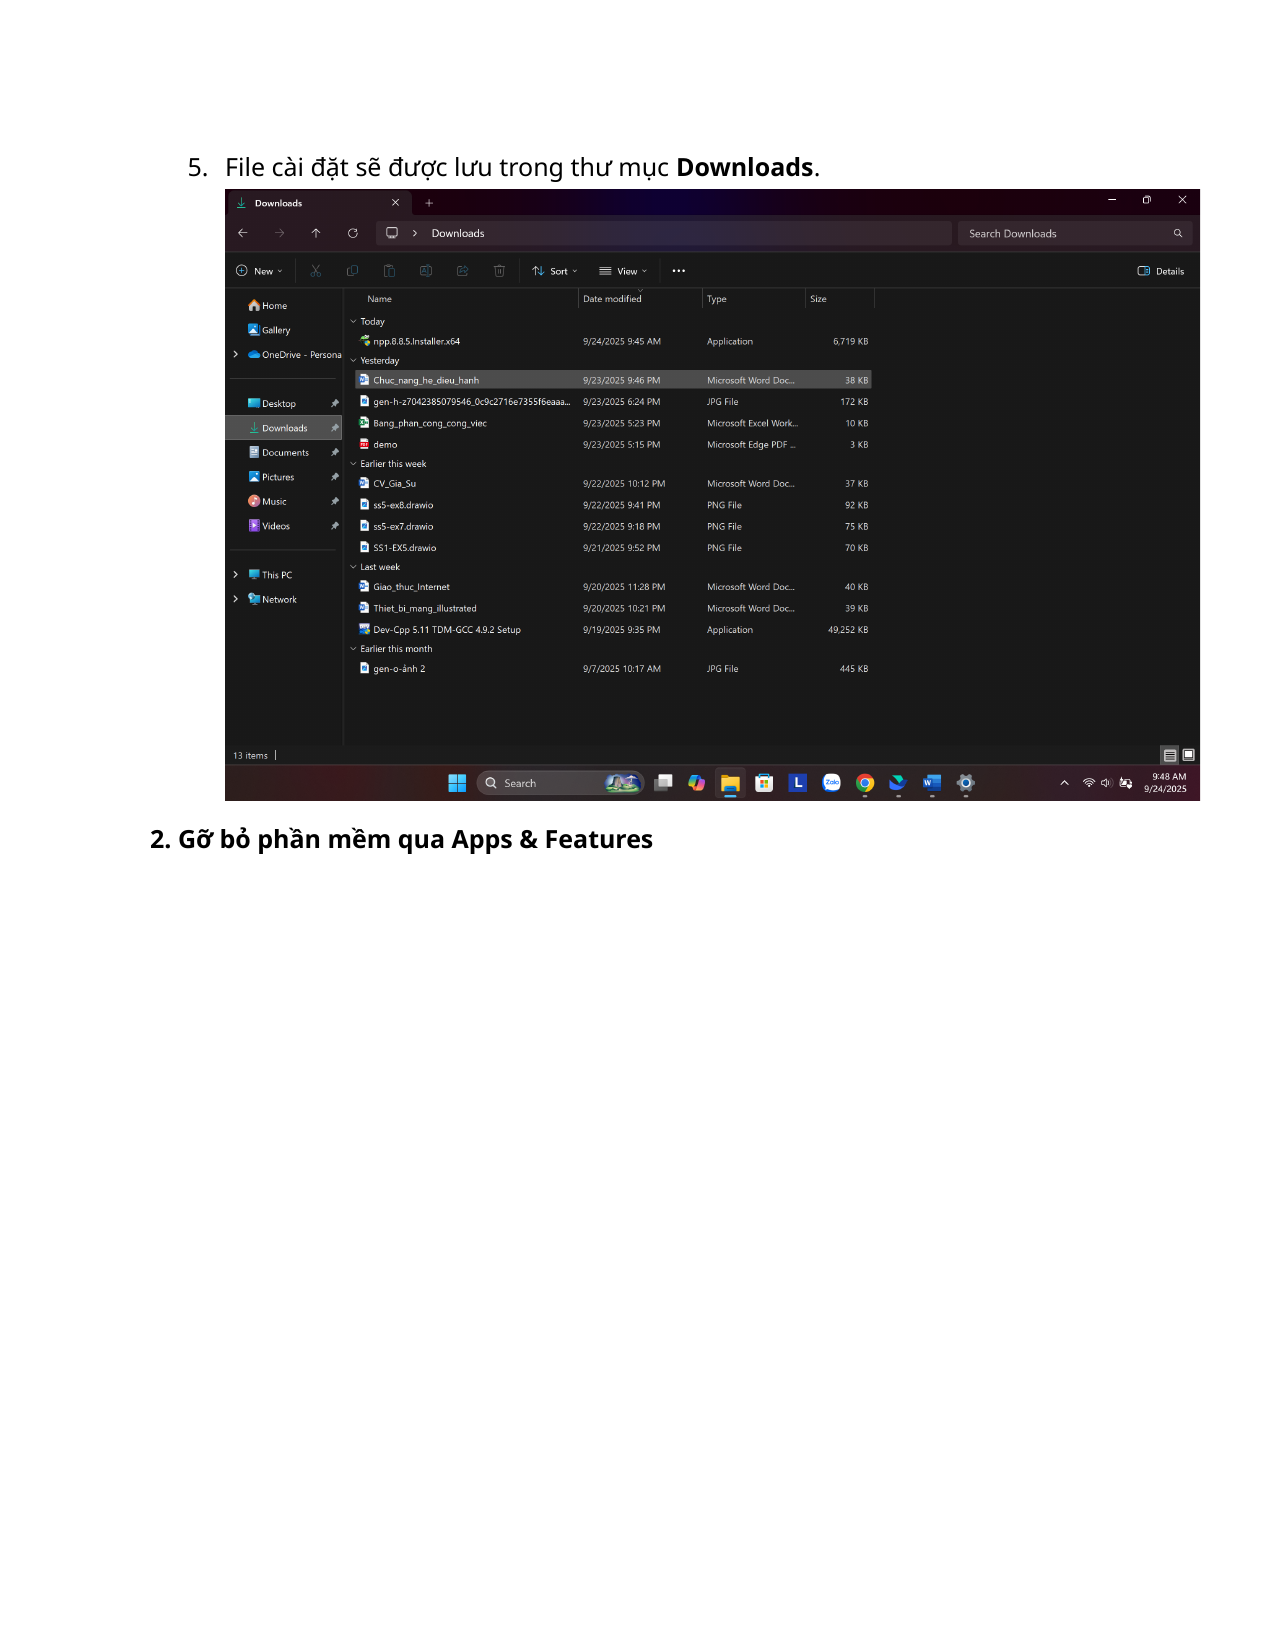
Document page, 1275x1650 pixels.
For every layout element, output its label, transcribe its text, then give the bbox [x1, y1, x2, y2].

text 2. Gỡ bỏ phần mềm qua Apps & Features [150, 822, 1125, 856]
picture [225, 189, 1200, 801]
